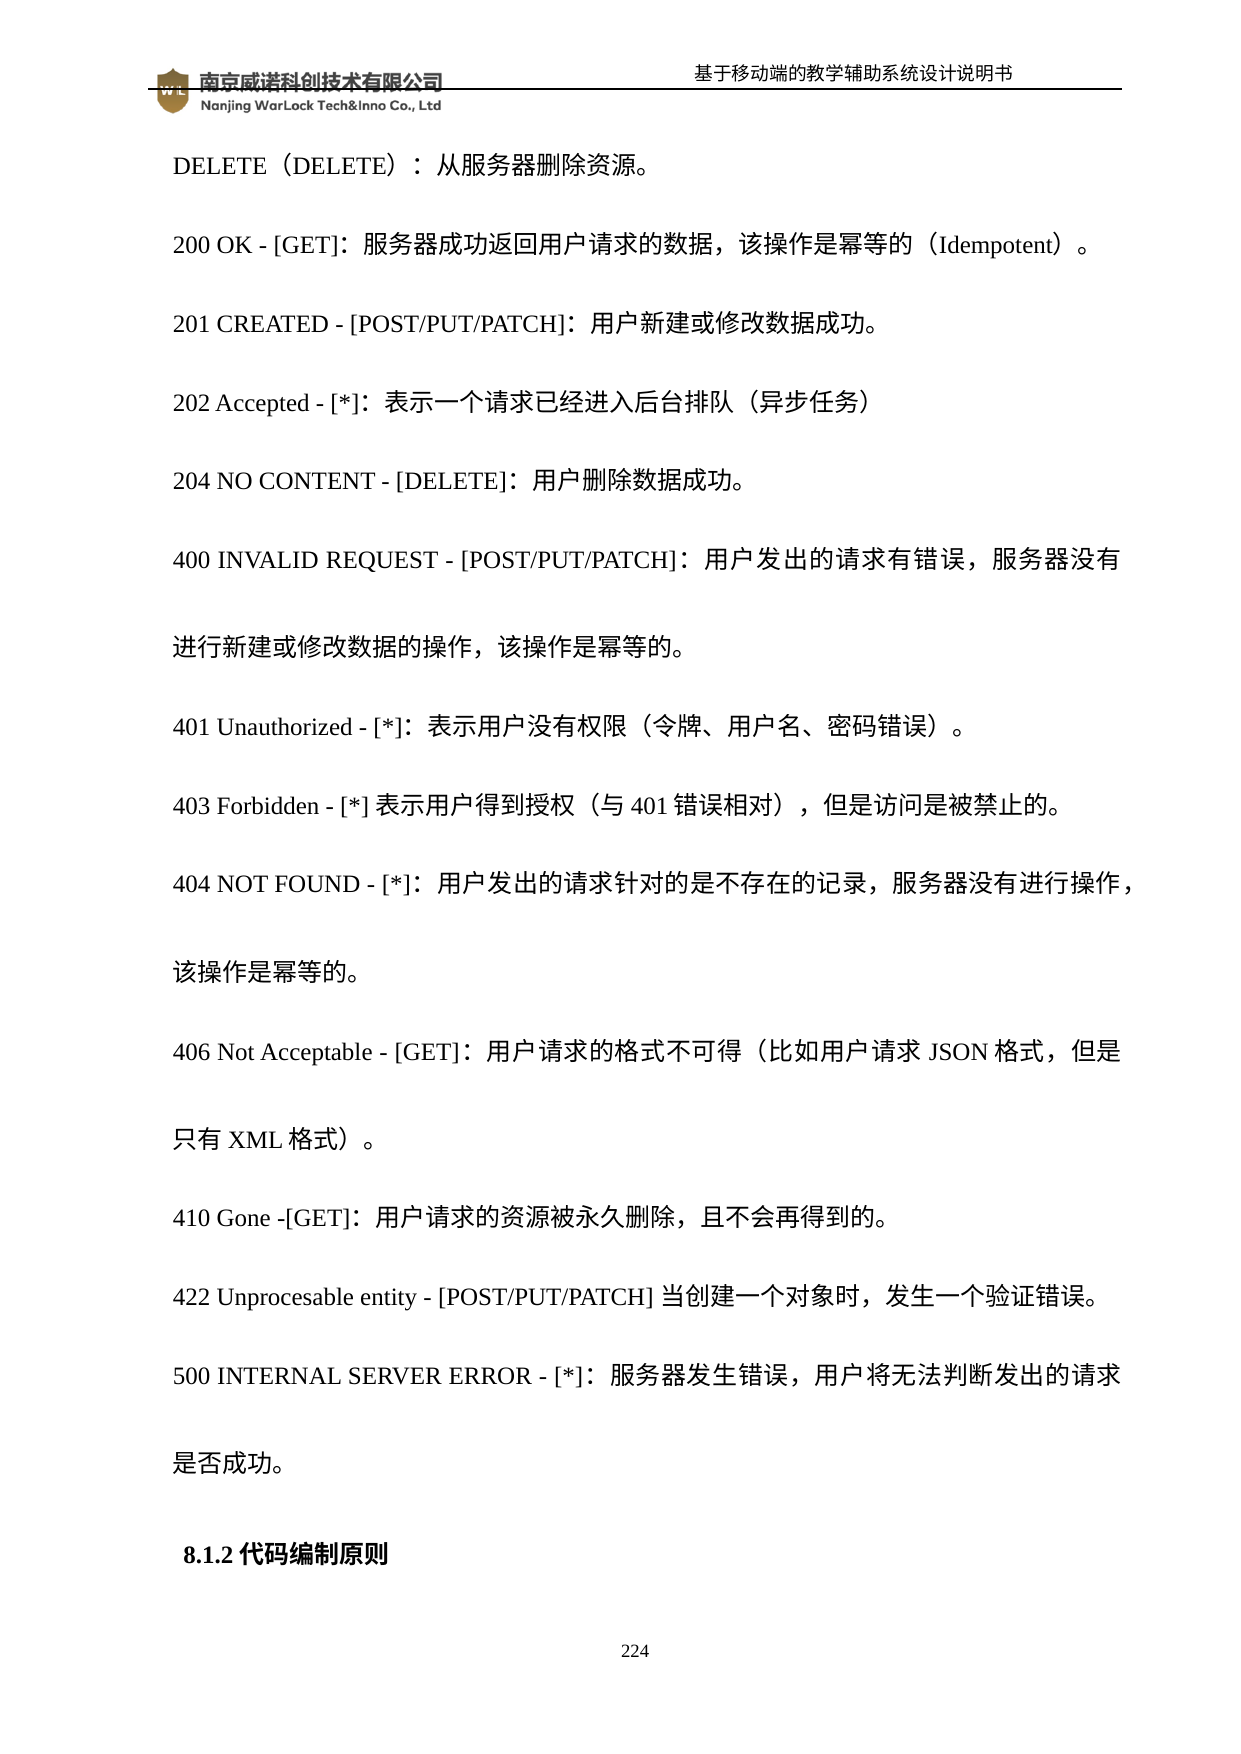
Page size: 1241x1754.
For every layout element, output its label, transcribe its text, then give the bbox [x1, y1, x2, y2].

text 406 Not Acceptable - [GET]：用户请求的格式不可得（比如用户请求JSON格式，但是只有XML格式）。 [173, 1015, 1122, 1171]
text 410 Gone -[GET]：用户请求的资源被永久删除，且不会再得到的。 [173, 1182, 1122, 1250]
text DELETE（DELETE）：从服务器删除资源。 [173, 130, 1122, 198]
text 500 INTERNAL SERVER ERROR - [*]：服务器发生错误，用户将无法判断发出的请求是否成功。 [173, 1339, 1122, 1496]
subtitle 代码编制原则 [183, 1519, 1122, 1587]
text 422 Unprocesable entity - [POST/PUT/PATCH] 当创建一个对象时，发生一个验证错误。 [173, 1261, 1122, 1329]
text 401 Unauthorized - [*]：表示用户没有权限（令牌、用户名、密码错误）。 [173, 691, 1122, 758]
text 404 NOT FOUND - [*]：用户发出的请求针对的是不存在的记录，服务器没有进行操作，该操作是幂等的。 [173, 848, 1122, 1004]
text 400 INVALID REQUEST - [POST/PUT/PATCH]：用户发出的请求有错误，服务器没有进行新建或修改数据的操作，该操作是幂等的。 [173, 524, 1122, 680]
text 204 NO CONTENT - [DELETE]：用户删除数据成功。 [173, 445, 1122, 513]
text 403 Forbidden - [*] 表示用户得到授权（与401错误相对），但是访问是被禁止的。 [173, 769, 1122, 837]
text 201 CREATED - [POST/PUT/PATCH]：用户新建或修改数据成功。 [173, 287, 1122, 355]
text 202 Accepted - [*]：表示一个请求已经进入后台排队（异步任务） [173, 366, 1122, 434]
text 200 OK - [GET]：服务器成功返回用户请求的数据，该操作是幂等的（Idempotent）。 [173, 209, 1122, 277]
